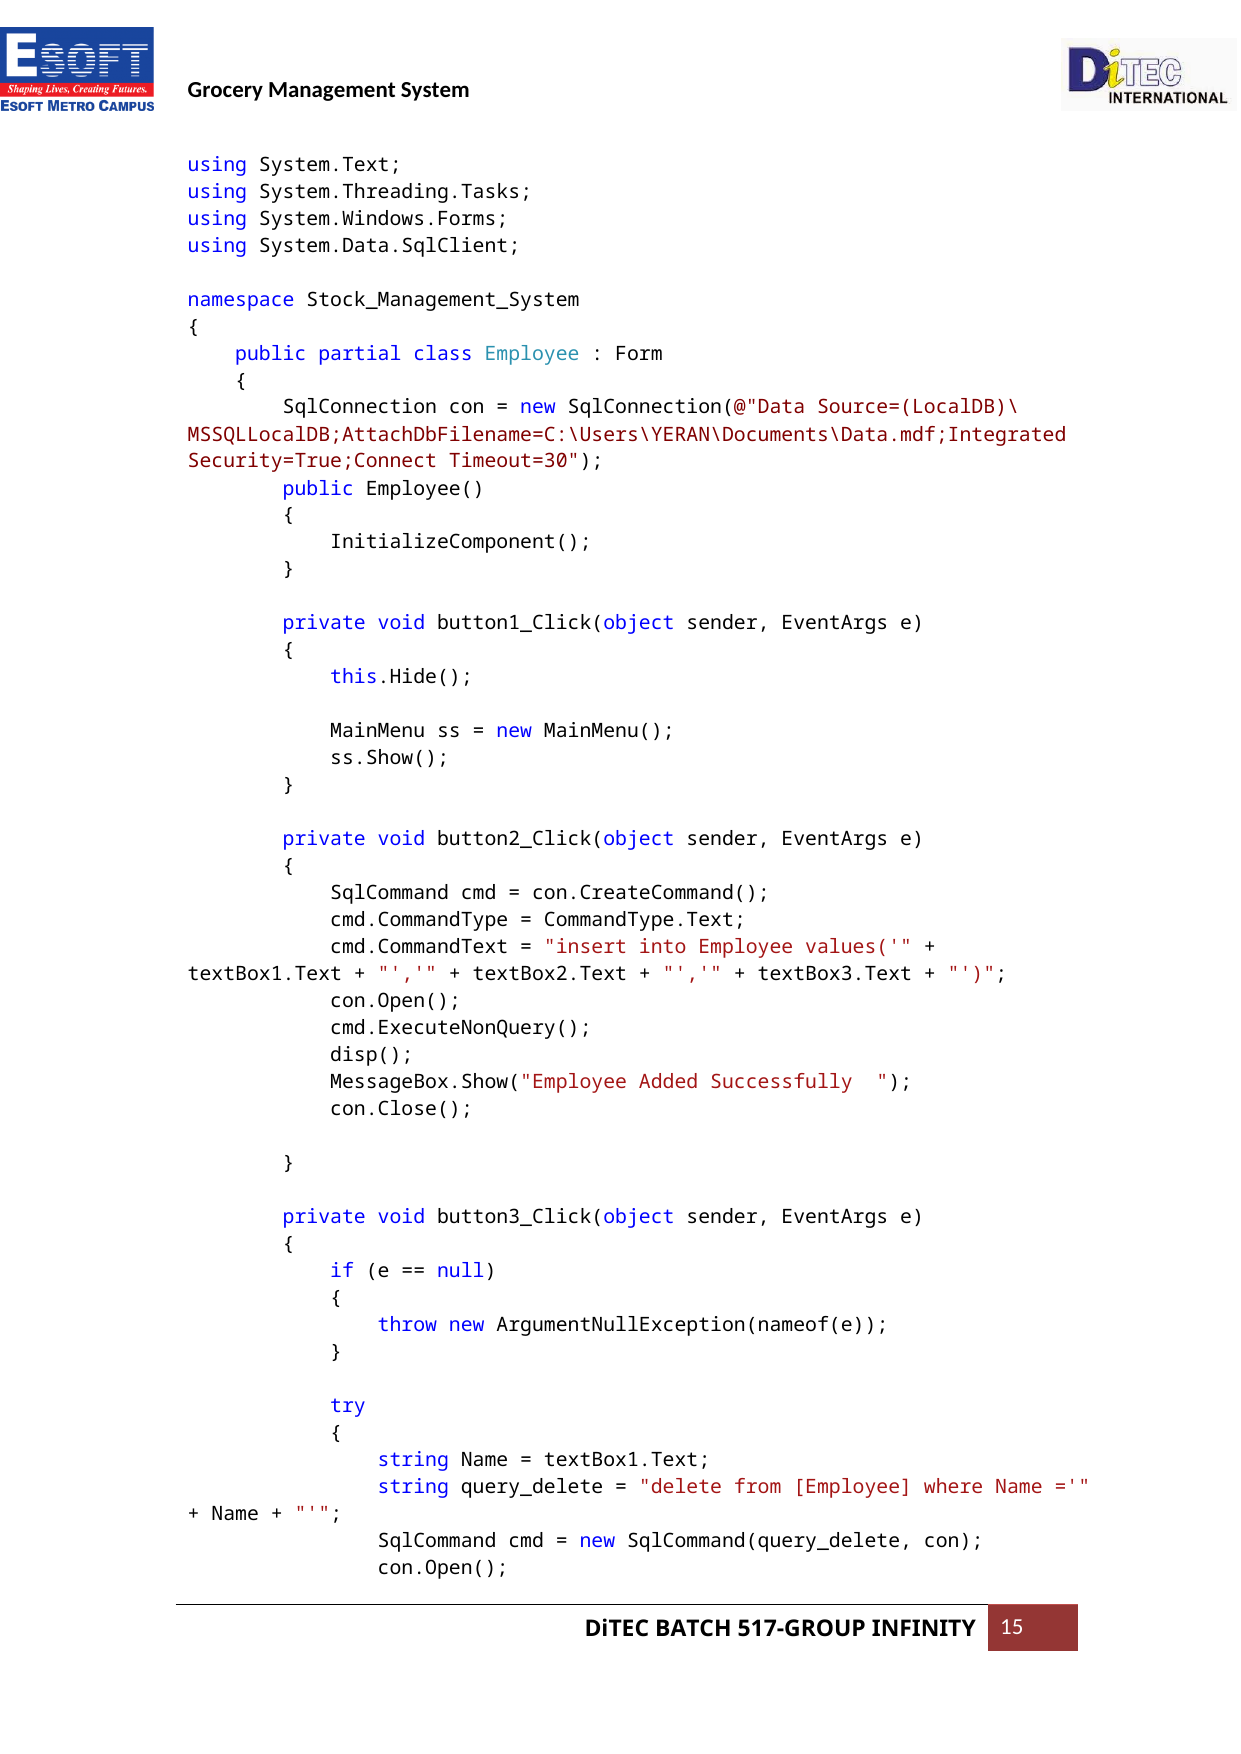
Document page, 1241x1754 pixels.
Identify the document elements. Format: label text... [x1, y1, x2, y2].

text SqlCommand cmd = new SqlCommand(query_delete, con); [187, 1526, 1090, 1553]
text con.Close(); [187, 1094, 1090, 1121]
text InitializeComponent(); [187, 528, 1090, 555]
text SqlConnection con = new SqlConnection(@"Data Source=(LocalDB)\MSSQLLocalDB;AttachDbFilename=C:\Users\YERAN\Documents\Data.mdf;Integrated Security=True;Connect Timeout=30"); [187, 393, 1090, 474]
text { [187, 1283, 1090, 1310]
text { [187, 312, 1090, 339]
text { [187, 1418, 1090, 1445]
text cmd.ExecuteNonQuery(); [187, 1013, 1090, 1040]
text { [187, 1229, 1090, 1256]
text throw new ArgumentNullException(nameof(e)); [187, 1310, 1090, 1337]
text } [187, 555, 1090, 582]
text this.Hide(); [187, 663, 1090, 689]
text private void button2_Click(object sender, EventArgs e) [187, 824, 1090, 851]
text MainMenu ss = new MainMenu(); [187, 717, 1090, 743]
text public Employee() [187, 474, 1090, 501]
text namespace Stock_Management_System [187, 285, 1090, 312]
text } [187, 1337, 1090, 1364]
text cmd.CommandText = "insert into Employee values('" + textBox1.Text + "','" + textBox2.Text + "','" + textBox3.Text + "')"; [187, 932, 1090, 986]
text using System.Windows.Forms; [187, 204, 1090, 231]
text SqlCommand cmd = con.CreateCommand(); [187, 878, 1090, 905]
text string Name = textBox1.Text; [187, 1445, 1090, 1472]
text public partial class Employee : Form [187, 339, 1090, 366]
text using System.Threading.Tasks; [187, 177, 1090, 204]
text using System.Data.SqlClient; [187, 231, 1090, 258]
text } [187, 1148, 1090, 1175]
text if (e == null) [187, 1256, 1090, 1283]
text { [187, 366, 1090, 393]
text { [187, 501, 1090, 528]
text private void button3_Click(object sender, EventArgs e) [187, 1202, 1090, 1229]
text using System.Text; [187, 150, 1090, 177]
text ss.Show(); [187, 743, 1090, 771]
text try [187, 1391, 1090, 1418]
text } [187, 771, 1090, 797]
text con.Open(); [187, 1553, 1090, 1580]
text con.Open(); [187, 986, 1090, 1013]
text cmd.CommandType = CommandType.Text; [187, 905, 1090, 932]
text MessageBox.Show("Employee Added Successfully "); [187, 1067, 1090, 1094]
text { [187, 851, 1090, 878]
picture [0, 27, 154, 111]
text private void button1_Click(object sender, EventArgs e) [187, 609, 1090, 636]
text { [187, 636, 1090, 663]
text string query_delete = "delete from [Employee] where Name ='" + Name + "'"; [187, 1472, 1090, 1526]
picture [1061, 38, 1237, 111]
text disp(); [187, 1040, 1090, 1067]
